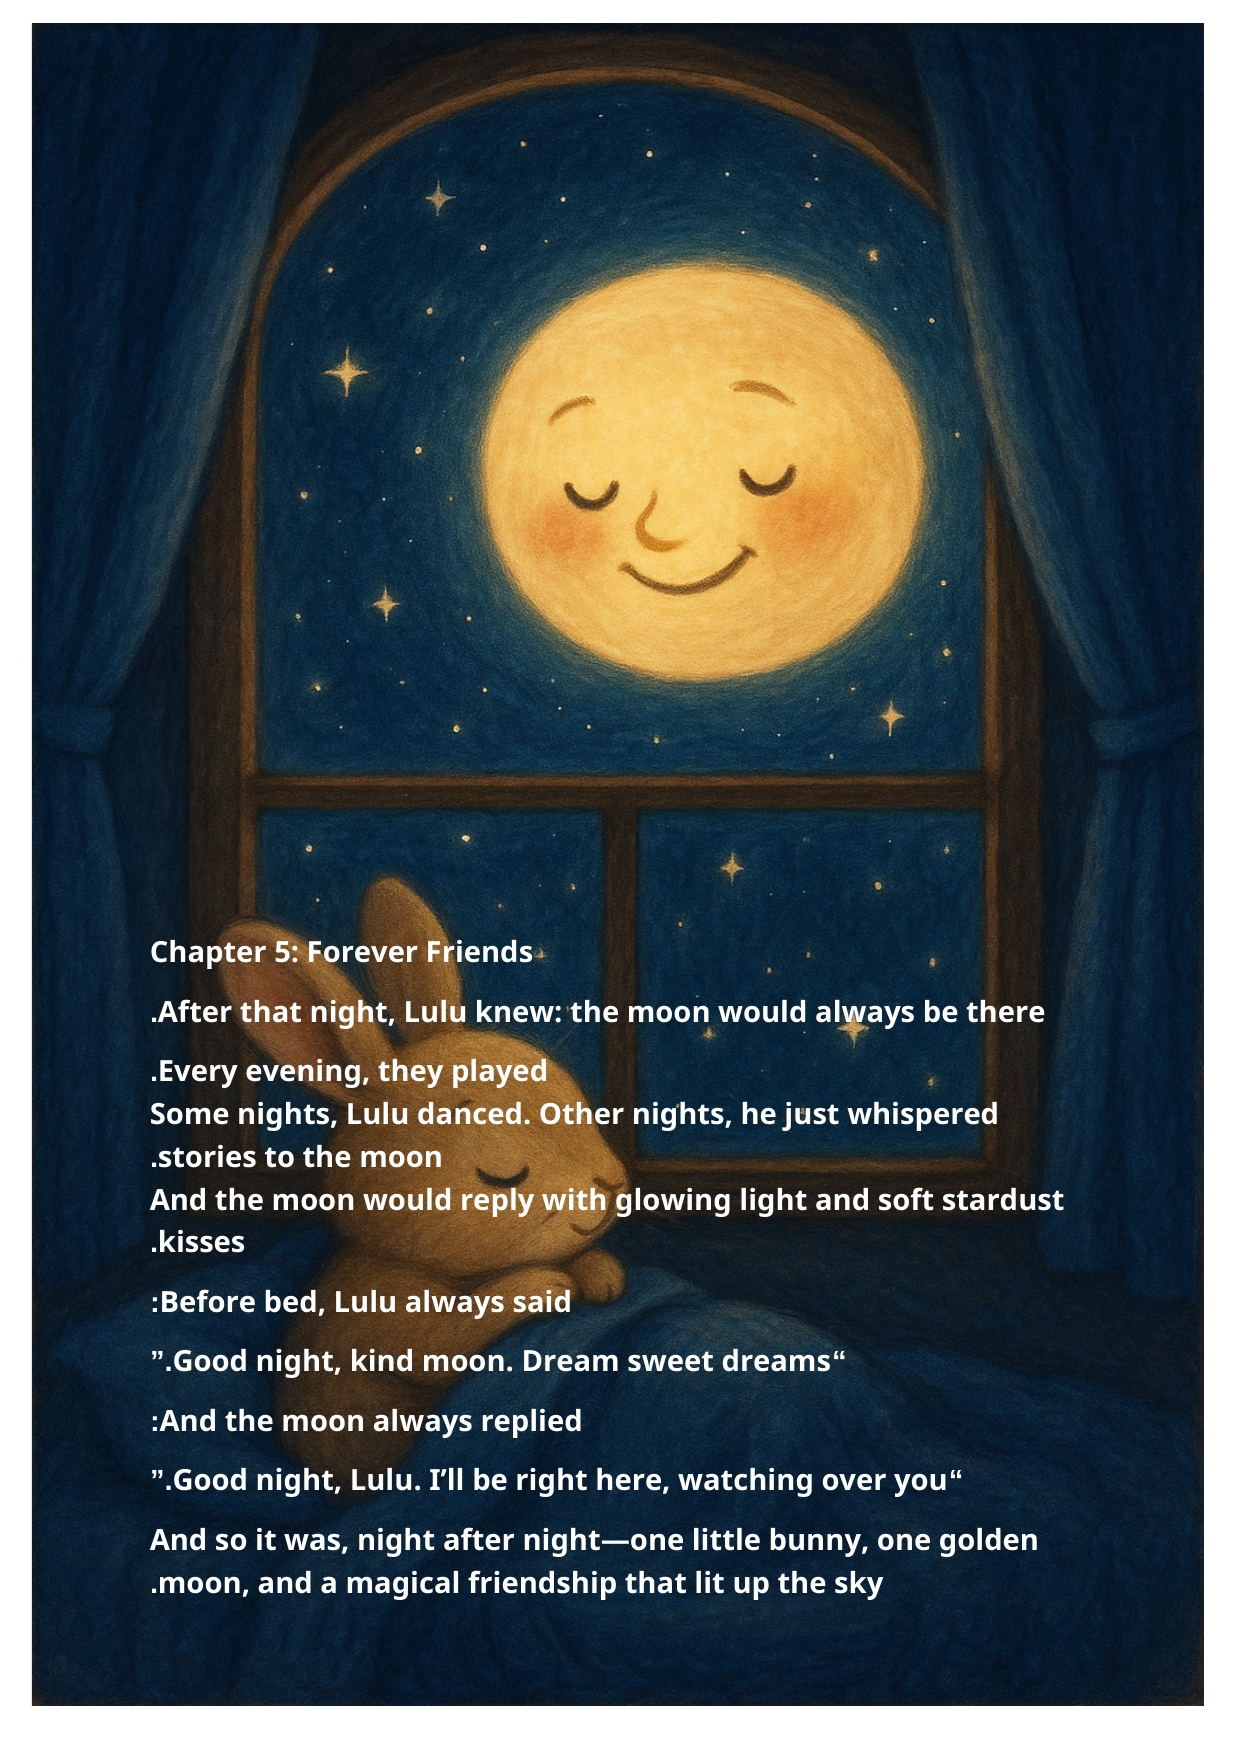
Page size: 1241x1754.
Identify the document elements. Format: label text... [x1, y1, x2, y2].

text Every evening, they played. Some nights, Lulu danced. Other nights, he just whispered stories to the moon. And the moon would reply with glowing light and soft stardust kisses. [150, 1050, 1090, 1261]
text “Good night, kind moon. Dream sweet dreams.” [150, 1341, 1090, 1380]
text And the moon always replied: [150, 1400, 1090, 1440]
text “Good night, Lulu. I’ll be right here, watching over you.” [150, 1459, 1090, 1499]
text And so it was, night after night—one little bunny, one golden moon, and a magical friendship that lit up the sky. [150, 1519, 1090, 1602]
text Chapter 5: Forever Friends [150, 931, 1090, 971]
text Before bed, Lulu always said: [150, 1281, 1090, 1321]
picture [31, 23, 1204, 1706]
text After that night, Lulu knew: the moon would always be there. [150, 991, 1090, 1031]
